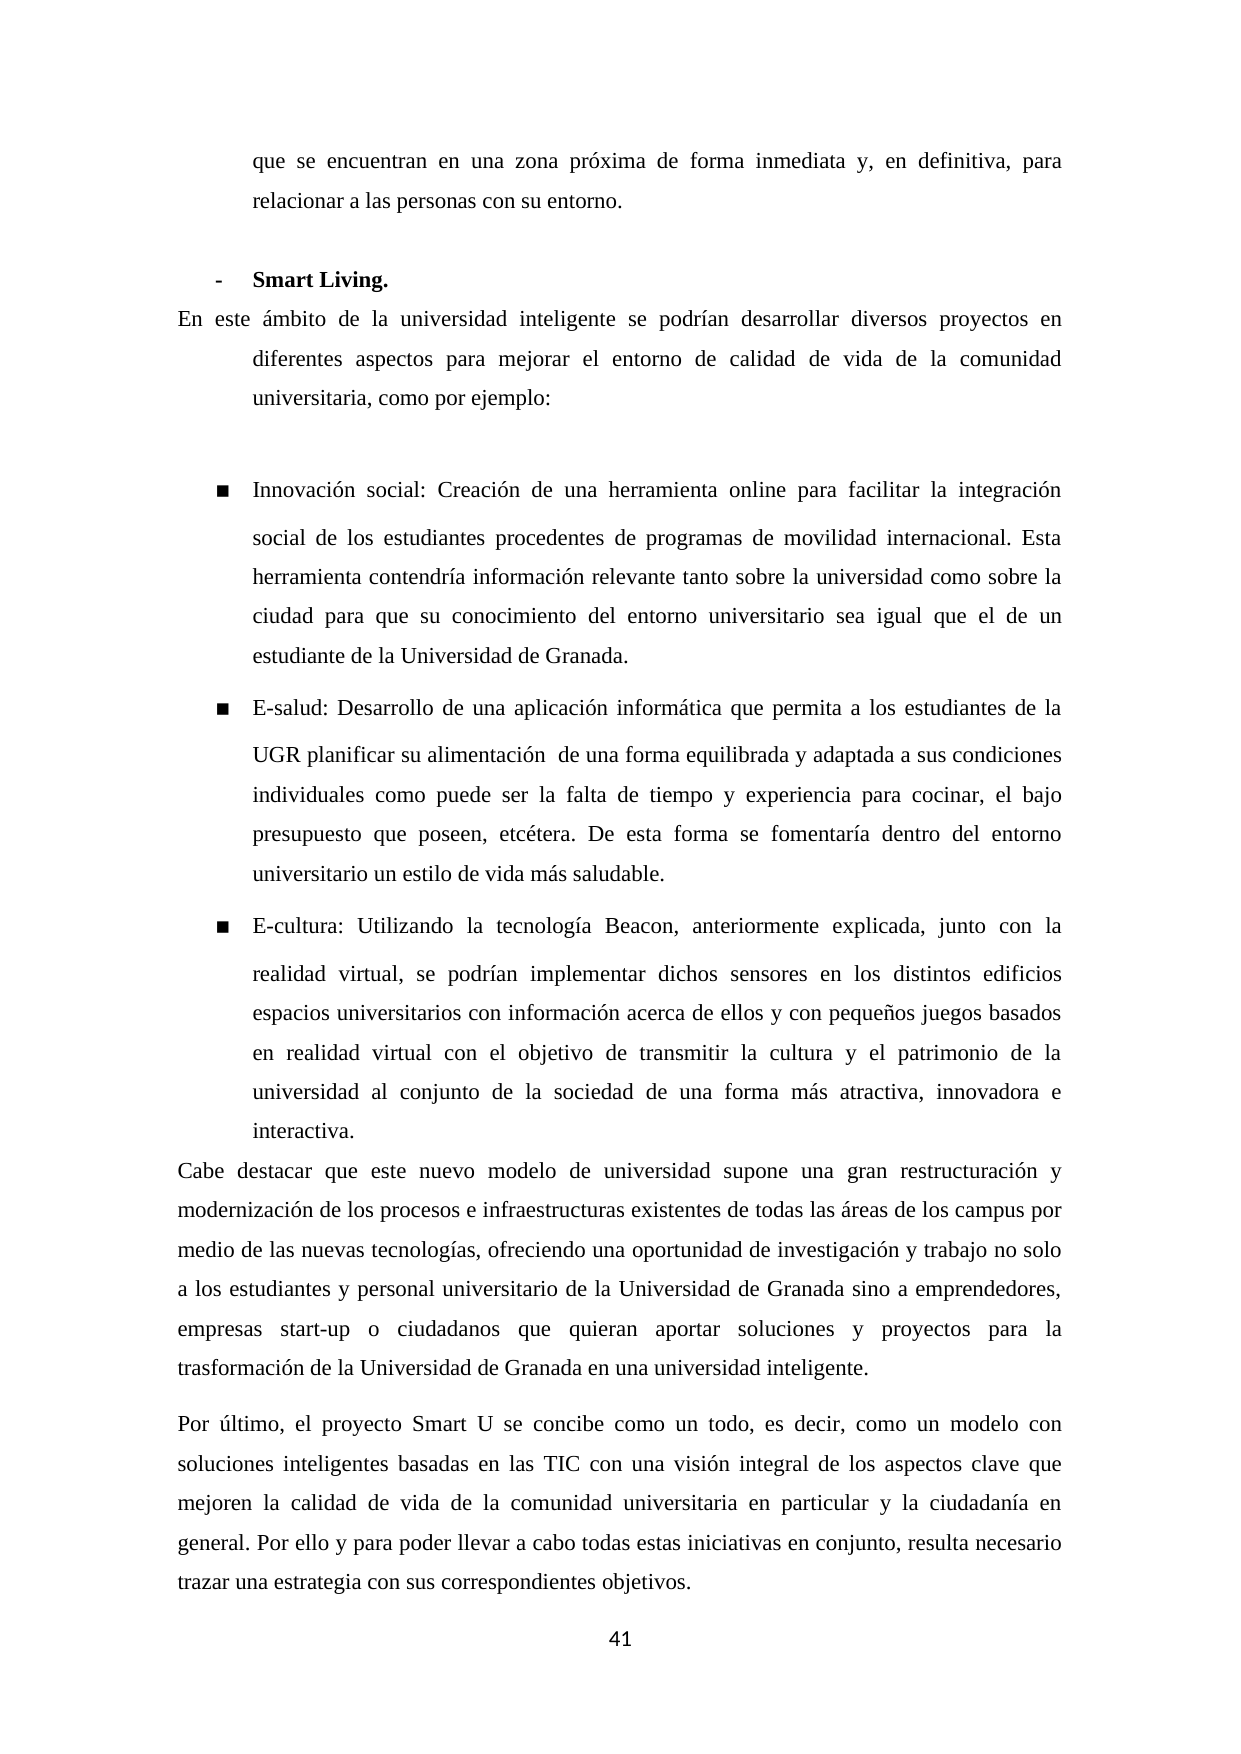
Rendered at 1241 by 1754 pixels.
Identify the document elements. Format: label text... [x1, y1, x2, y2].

text En este ámbito de la universidad inteligente se podrían desarrollar diversos proyectos en diferentes aspectos para mejorar el entorno de calidad de vida de la comunidad universitaria, como por ejemplo: [177, 306, 1063, 411]
text Por último, el proyecto Smart U se concibe como un todo, es decir, como un modelo con soluciones inteligentes basadas en las TIC con una visión integral de los aspectos clave que mejoren la calidad de vida de la comunidad universitaria en particular y la ciudadanía en general. Por ello y para poder llevar a cabo todas estas iniciativas en conjunto, resulta necesario trazar una estrategia con sus correspondientes objetivos. [177, 1411, 1063, 1595]
text Cabe destacar que este nuevo modelo de universidad supone una gran restructuración y modernización de los procesos e infraestructuras existentes de todas las áreas de los campus por medio de las nuevas tecnologías, ofreciendo una oportunidad de investigación y trabajo no solo a los estudiantes y personal universitario de la Universidad de Granada sino a emprendedores, empresas start-up o ciudadanos que quieran aportar soluciones y proyectos para la trasformación de la Universidad de Granada en una universidad inteligente. [177, 1157, 1063, 1381]
list Smart Living. [215, 266, 1063, 292]
list E-salud: Desarrollo de una aplicación informática que permita a los estudiantes de la UGR planificar su alimentación de una forma equilibrada y adaptada a sus condiciones individuales como puede ser la falta de tiempo y experiencia para cocinar, el bajo presupuesto que poseen, etcétera. De esta forma se fomentaría dentro del entorno universitario un estilo de vida más saludable. [215, 681, 1063, 886]
list Innovación social: Creación de una herramienta online para facilitar la integración social de los estudiantes procedentes de programas de movilidad internacional. Esta herramienta contendría información relevante tanto sobre la universidad como sobre la ciudad para que su conocimiento del entorno universitario sea igual que el de un estudiante de la Universidad de Granada. [215, 463, 1063, 668]
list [215, 148, 1063, 213]
list E-cultura: Utilizando la tecnología Beacon, anteriormente explicada, junto con la realidad virtual, se podrían implementar dichos sensores en los distintos edificios espacios universitarios con información acerca de ellos y con pequeños juegos basados en realidad virtual con el objetivo de transmitir la cultura y el patrimonio de la universidad al conjunto de la sociedad de una forma más atractiva, innovadora e interactiva. [215, 899, 1063, 1144]
